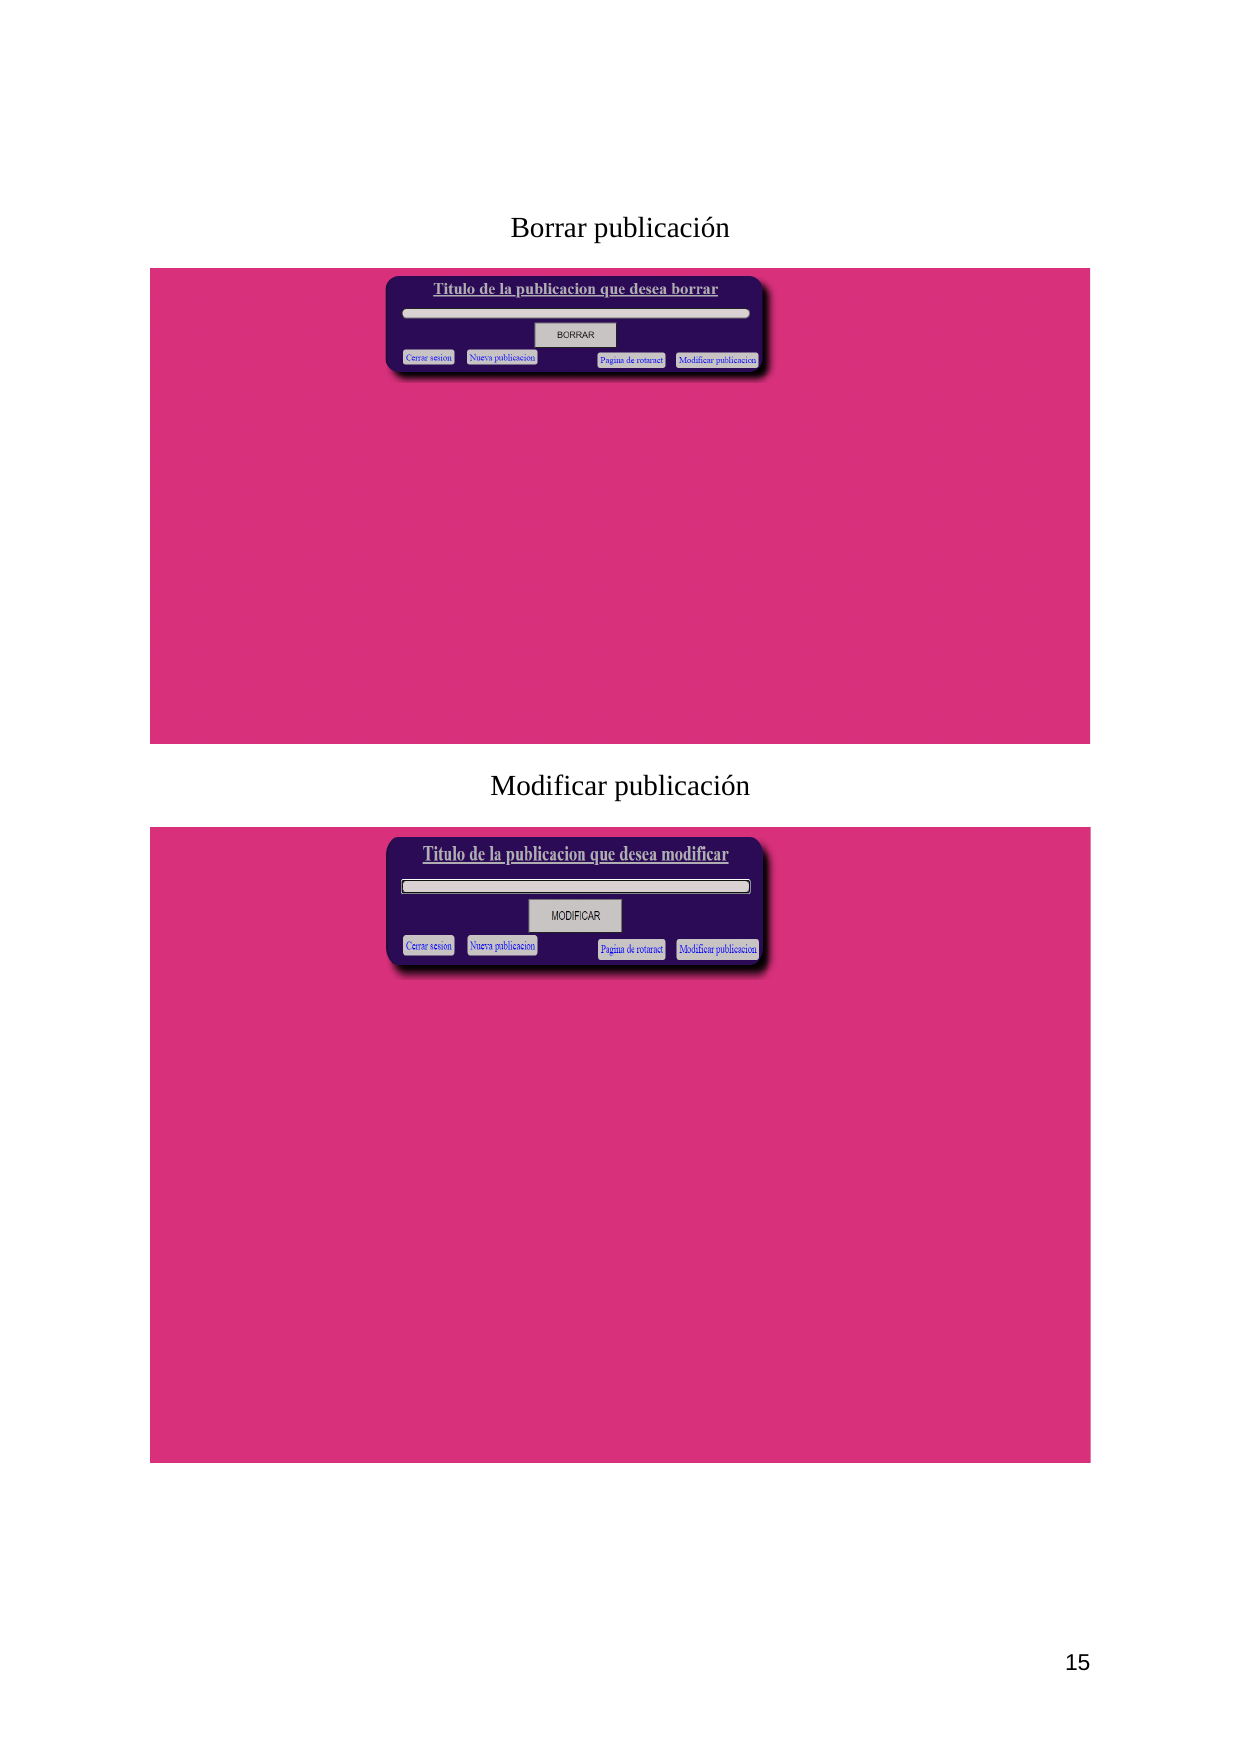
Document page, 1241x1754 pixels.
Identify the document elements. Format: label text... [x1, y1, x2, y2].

picture [150, 268, 1091, 744]
picture [150, 827, 1091, 1463]
text Borrar publicación [150, 210, 1090, 243]
text Modificar publicación [150, 768, 1090, 802]
